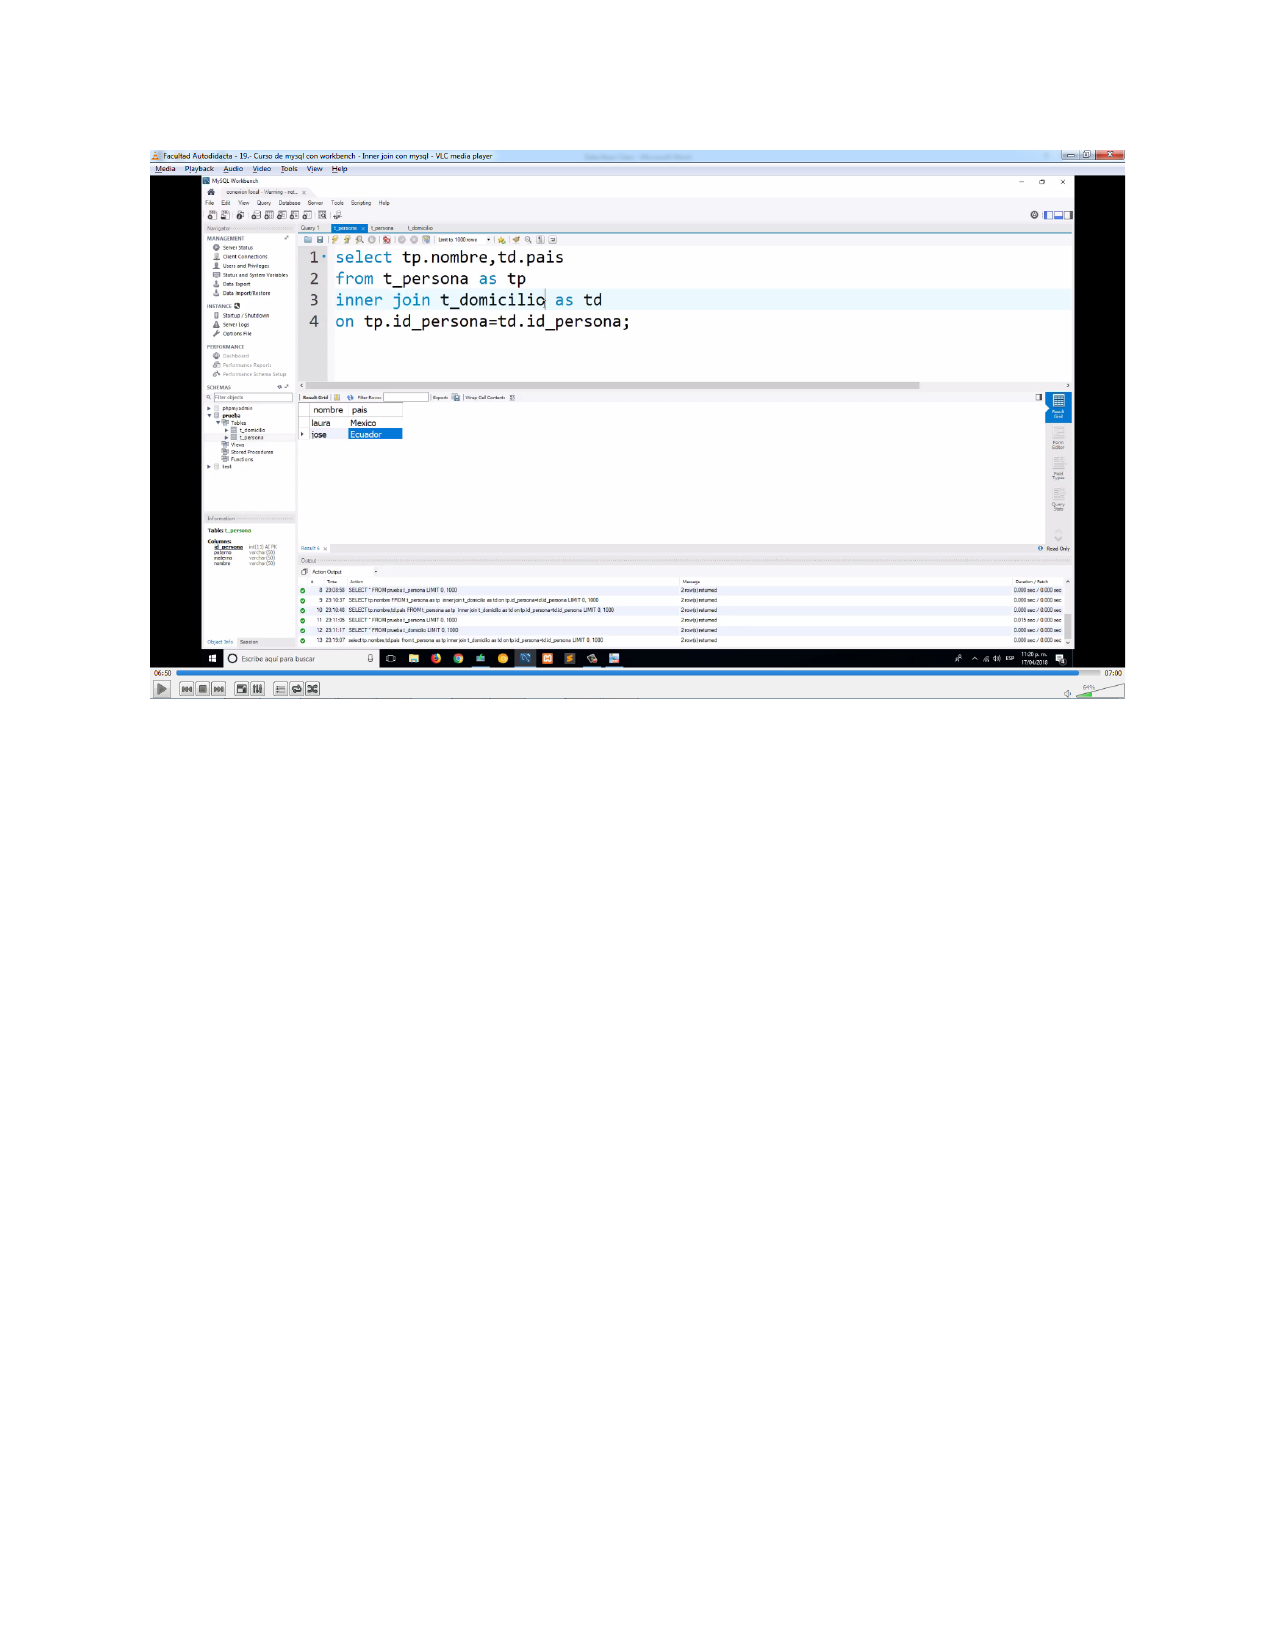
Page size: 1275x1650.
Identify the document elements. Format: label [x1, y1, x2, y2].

picture [150, 150, 1125, 699]
